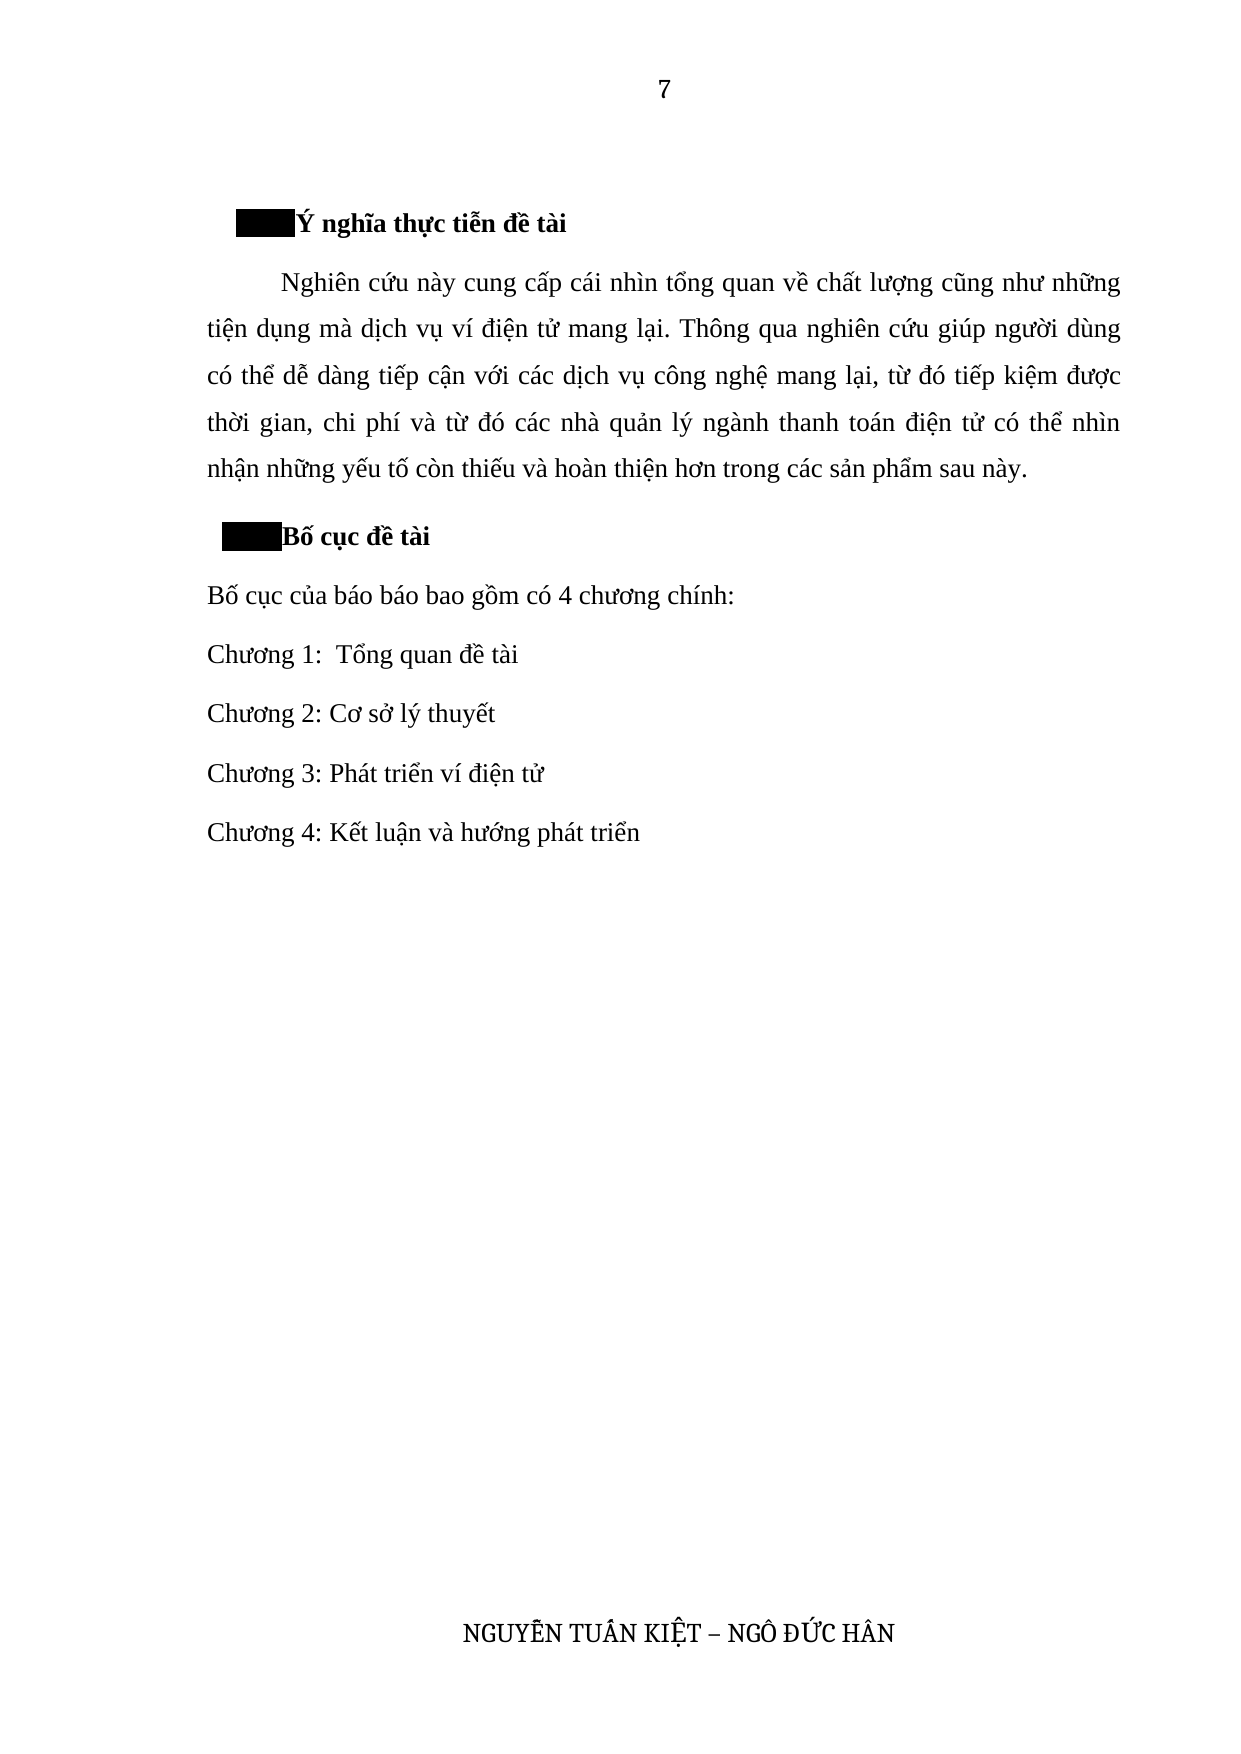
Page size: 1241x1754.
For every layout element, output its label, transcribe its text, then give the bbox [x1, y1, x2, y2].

text Bố cục của báo báo bao gồm có 4 chương chính: [207, 579, 1122, 610]
subtitle Ý nghĩa thực tiễn đề tài [236, 207, 1122, 238]
text Chương 4: Kết luận và hướng phát triển [207, 816, 1122, 847]
subtitle Bố cục đề tài [222, 520, 1122, 551]
text Chương 3: Phát triển ví điện tử [207, 757, 1122, 788]
text Chương 2: Cơ sở lý thuyết [207, 698, 1122, 729]
text Nghiên cứu này cung cấp cái nhìn tổng quan về chất lượng cũng như những tiện dụng mà dịch vụ ví điện tử mang lại. Thông qua nghiên cứu giúp người dùng có thể dễ dàng tiếp cận với các dịch vụ công nghệ mang lại, từ đó tiếp kiệm được thời gian, chi phí và từ đó các nhà quản lý ngành thanh toán điện tử có thể nhìn nhận những yếu tố còn thiếu và hoàn thiện hơn trong các sản phẩm sau này. [207, 266, 1122, 484]
text Chương 1: Tổng quan đề tài [207, 638, 1122, 669]
